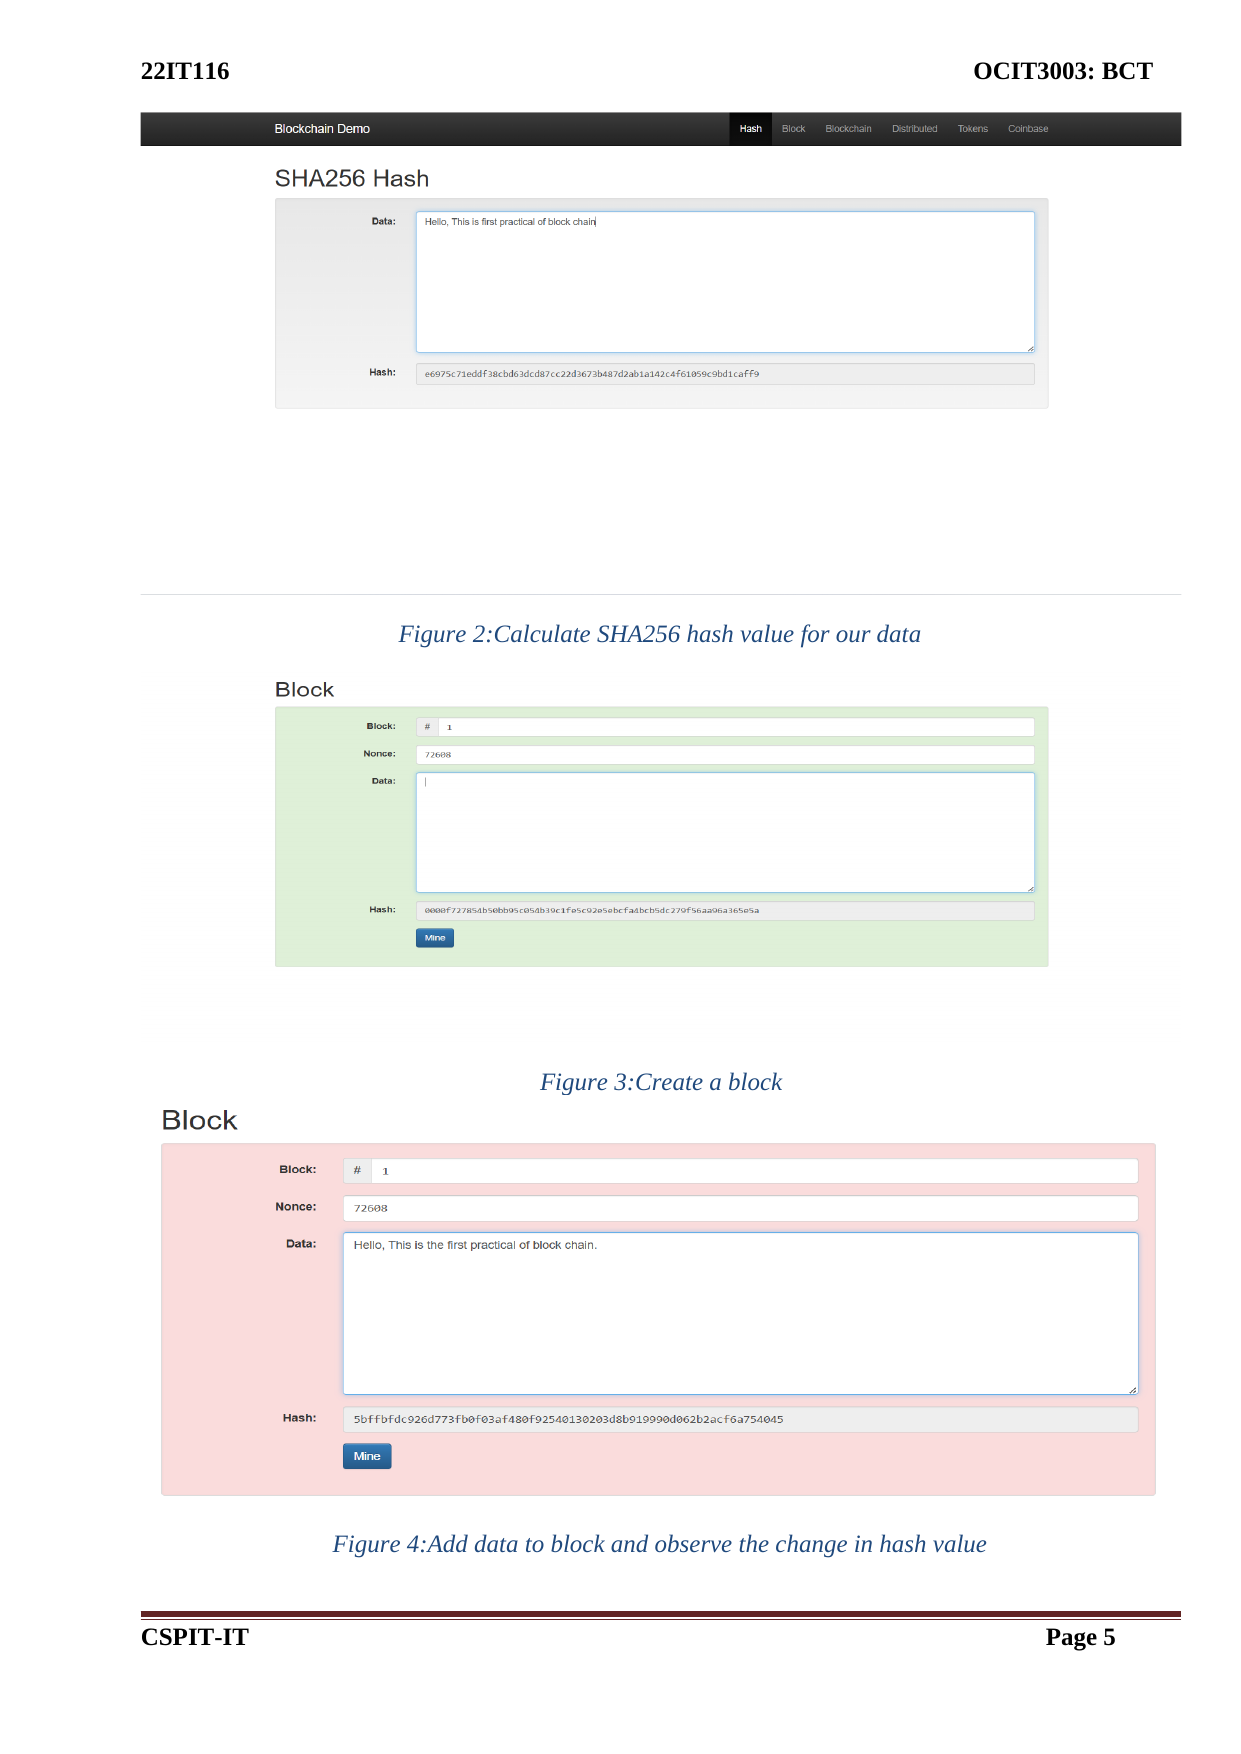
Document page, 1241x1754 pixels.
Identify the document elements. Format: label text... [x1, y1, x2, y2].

text Figure 4:Add data to block and observe the change in hash value [141, 1529, 1181, 1558]
picture [140, 668, 1182, 1042]
picture [140, 1095, 1182, 1509]
picture [140, 112, 1182, 595]
text Figure 2:Calculate SHA256 hash value for our data [141, 619, 1181, 648]
text Figure 3:Create a block [141, 1067, 1181, 1095]
